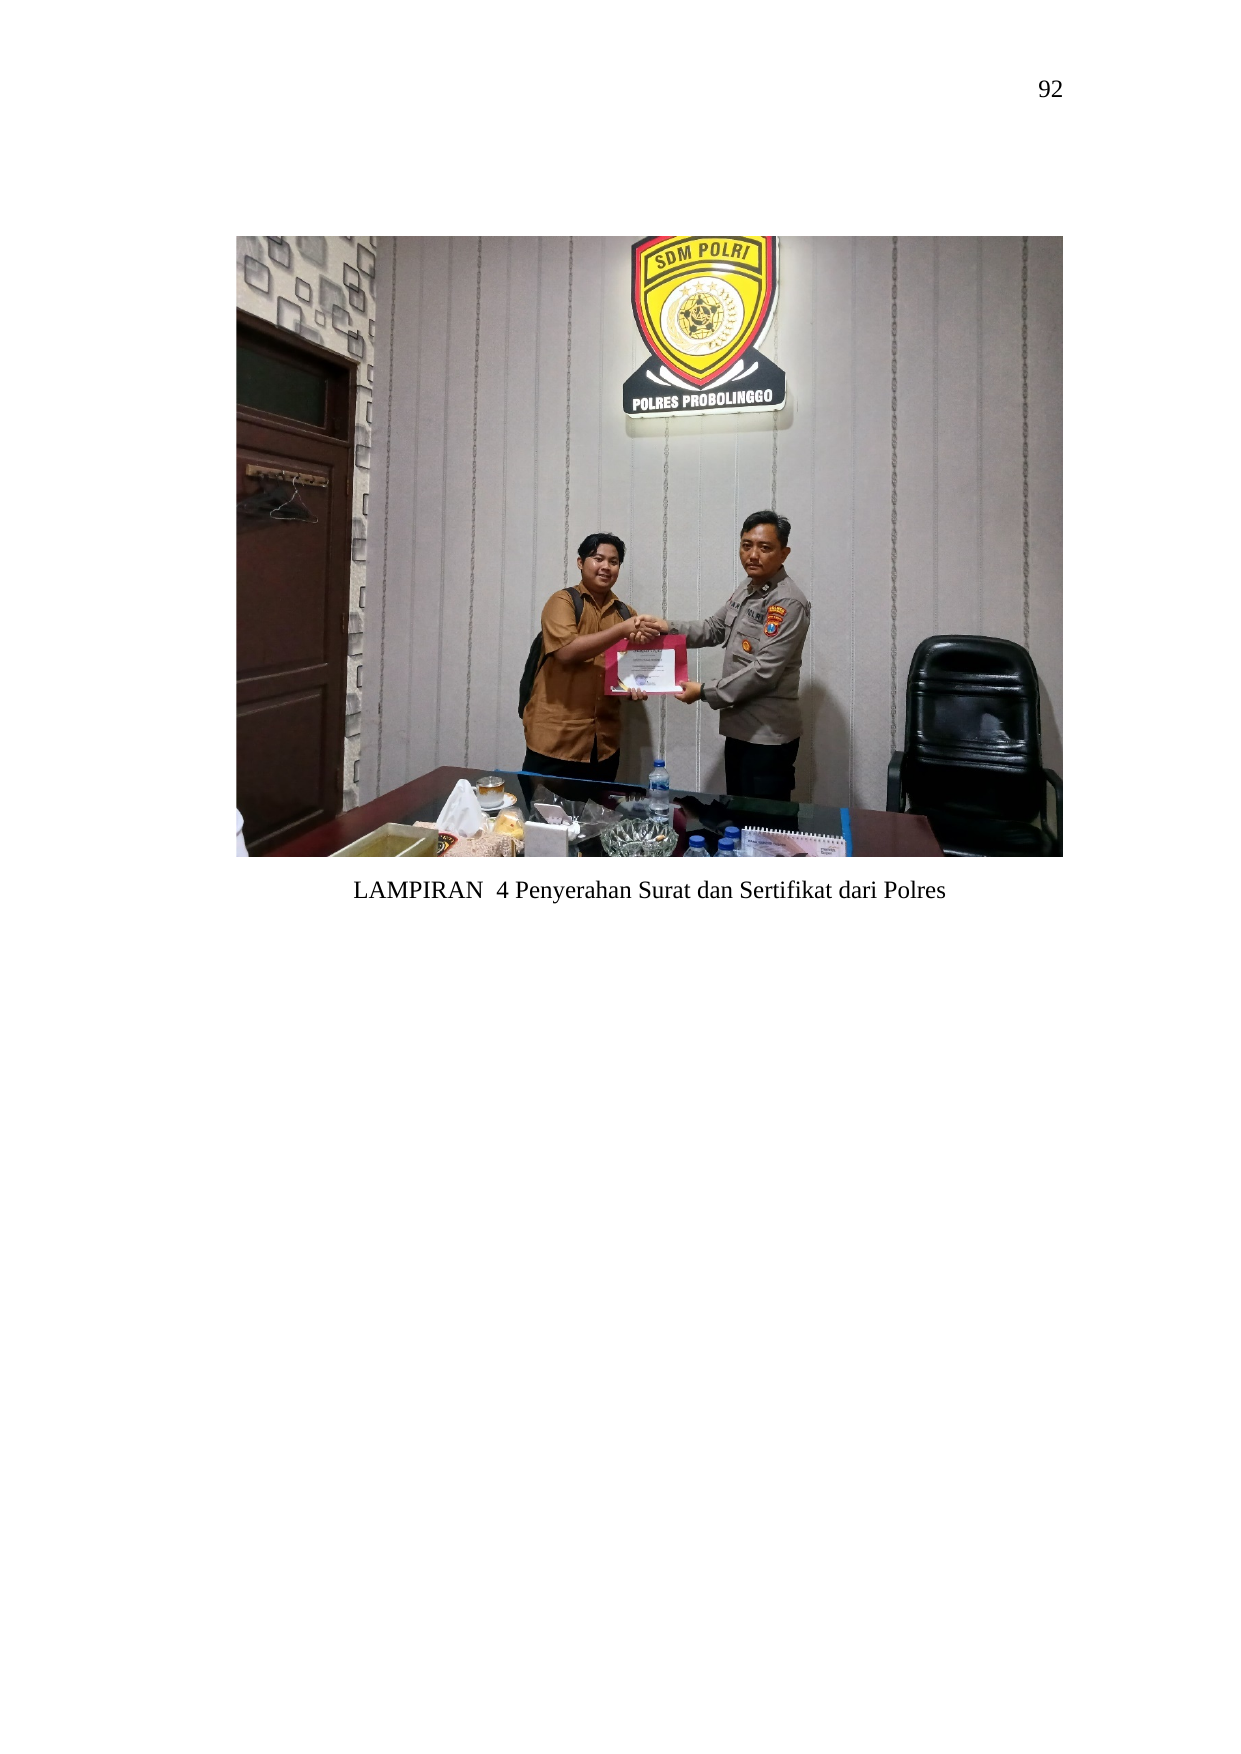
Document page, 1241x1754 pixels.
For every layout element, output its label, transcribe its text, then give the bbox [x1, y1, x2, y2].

picture [236, 236, 1063, 857]
text LAMPIRAN 4 Penyerahan Surat dan Sertifikat dari Polres [236, 875, 1063, 904]
